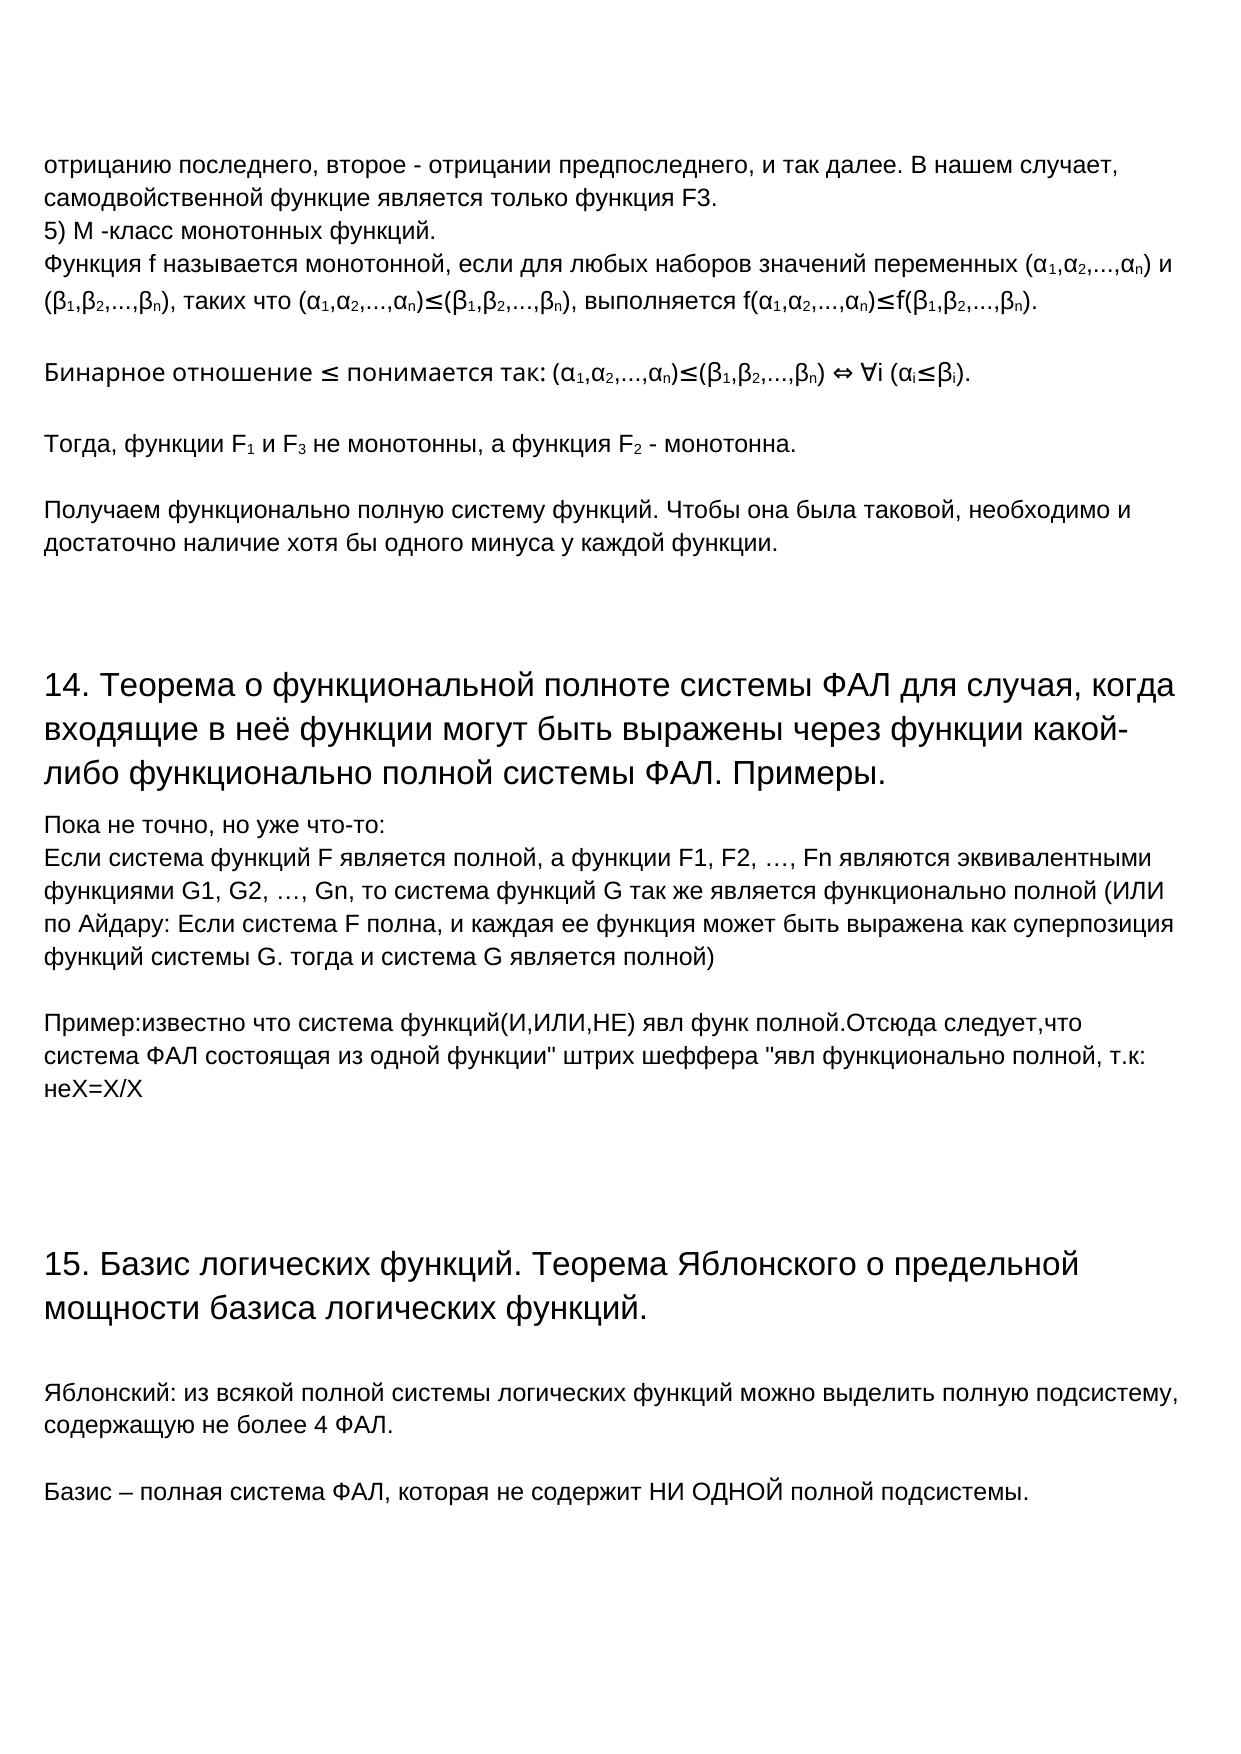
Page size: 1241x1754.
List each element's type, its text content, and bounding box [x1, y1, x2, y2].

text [44, 150, 1181, 212]
subtitle 15. Базис логических функций. Теорема Яблонского о предельной мощности базиса логических функций. [44, 1244, 1181, 1326]
subtitle 14. Теорема о функциональной полноте системы ФАЛ для случая, когда входящие в неё функции могут быть выражены через функции какой-либо функционально полной системы ФАЛ. Примеры. [44, 665, 1181, 792]
text 5) M -класс монотонных функций. [44, 216, 1181, 245]
text Функция f называется монотонной, если для любых наборов значений переменных (α1,α2,...,αn) и (β1,β2,...,βn), таких что (α1,α2,...,αn)≤(β1,β2,...,βn), выполняется f(α1,α2,...,αn)≤f(β1,β2,...,βn). [44, 249, 1181, 317]
text Пока не точно, но уже что-то: Если система функций F является полной, а функции F1, F2, …, Fn являются эквивалентными функциями G1, G2, …, Gn, то система функций G так же является функционально полной (ИЛИ по Айдару: Если система F полна, и каждая ее функция может быть выражена как суперпозиция функций системы G. тогда и система G является полной) Пример:известно что система функций(И,ИЛИ,НЕ) явл функ полной.Отсюда следует,что система ФАЛ состоящая из одной функции" штрих шеффера "явл функционально полной, т.к: неХ=Х/Х [44, 810, 1181, 1202]
text Получаем функционально полную систему функций. Чтобы она была таковой, необходимо и достаточно наличие хотя бы одного минуса у каждой функции. [44, 495, 1181, 557]
text Тогда, функции F1 и F3 не монотонны, а функция F2 - монотонна. [44, 429, 1181, 458]
text Яблонский: из всякой полной системы логических функций можно выделить полную подсистему, содержащую не более 4 ФАЛ. Базис – полная система ФАЛ, которая не содержит НИ ОДНОЙ полной подсистемы. [44, 1344, 1181, 1538]
text Бинарное отношение ≤ понимается так: (α1,α2,...,αn)≤(β1,β2,...,βn) ⇔ ∀i (αi≤βi). [44, 355, 1181, 391]
